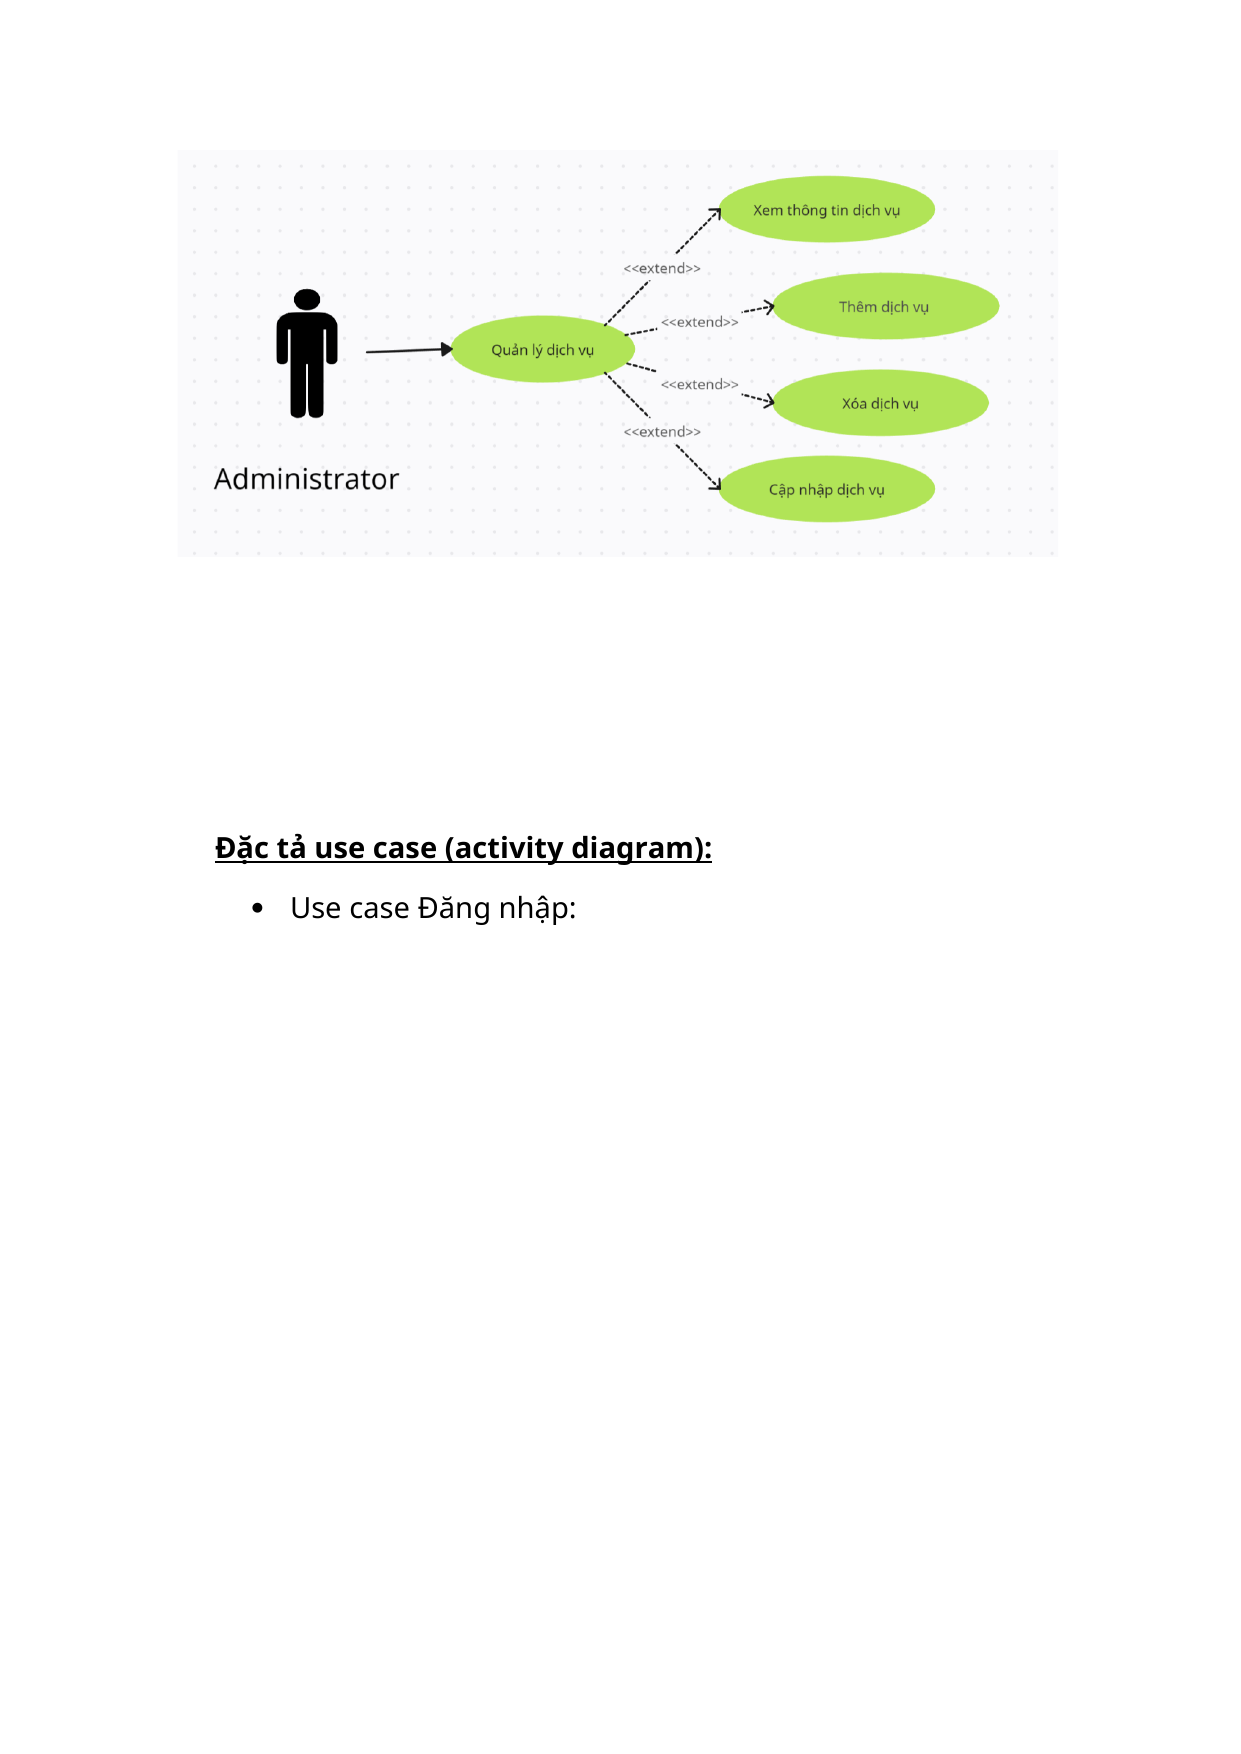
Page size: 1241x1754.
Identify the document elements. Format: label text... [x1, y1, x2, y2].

picture [177, 150, 1058, 556]
list Use case Đăng nhập: [252, 887, 1063, 927]
text Đặc tả use case (activity diagram): [177, 828, 1063, 867]
